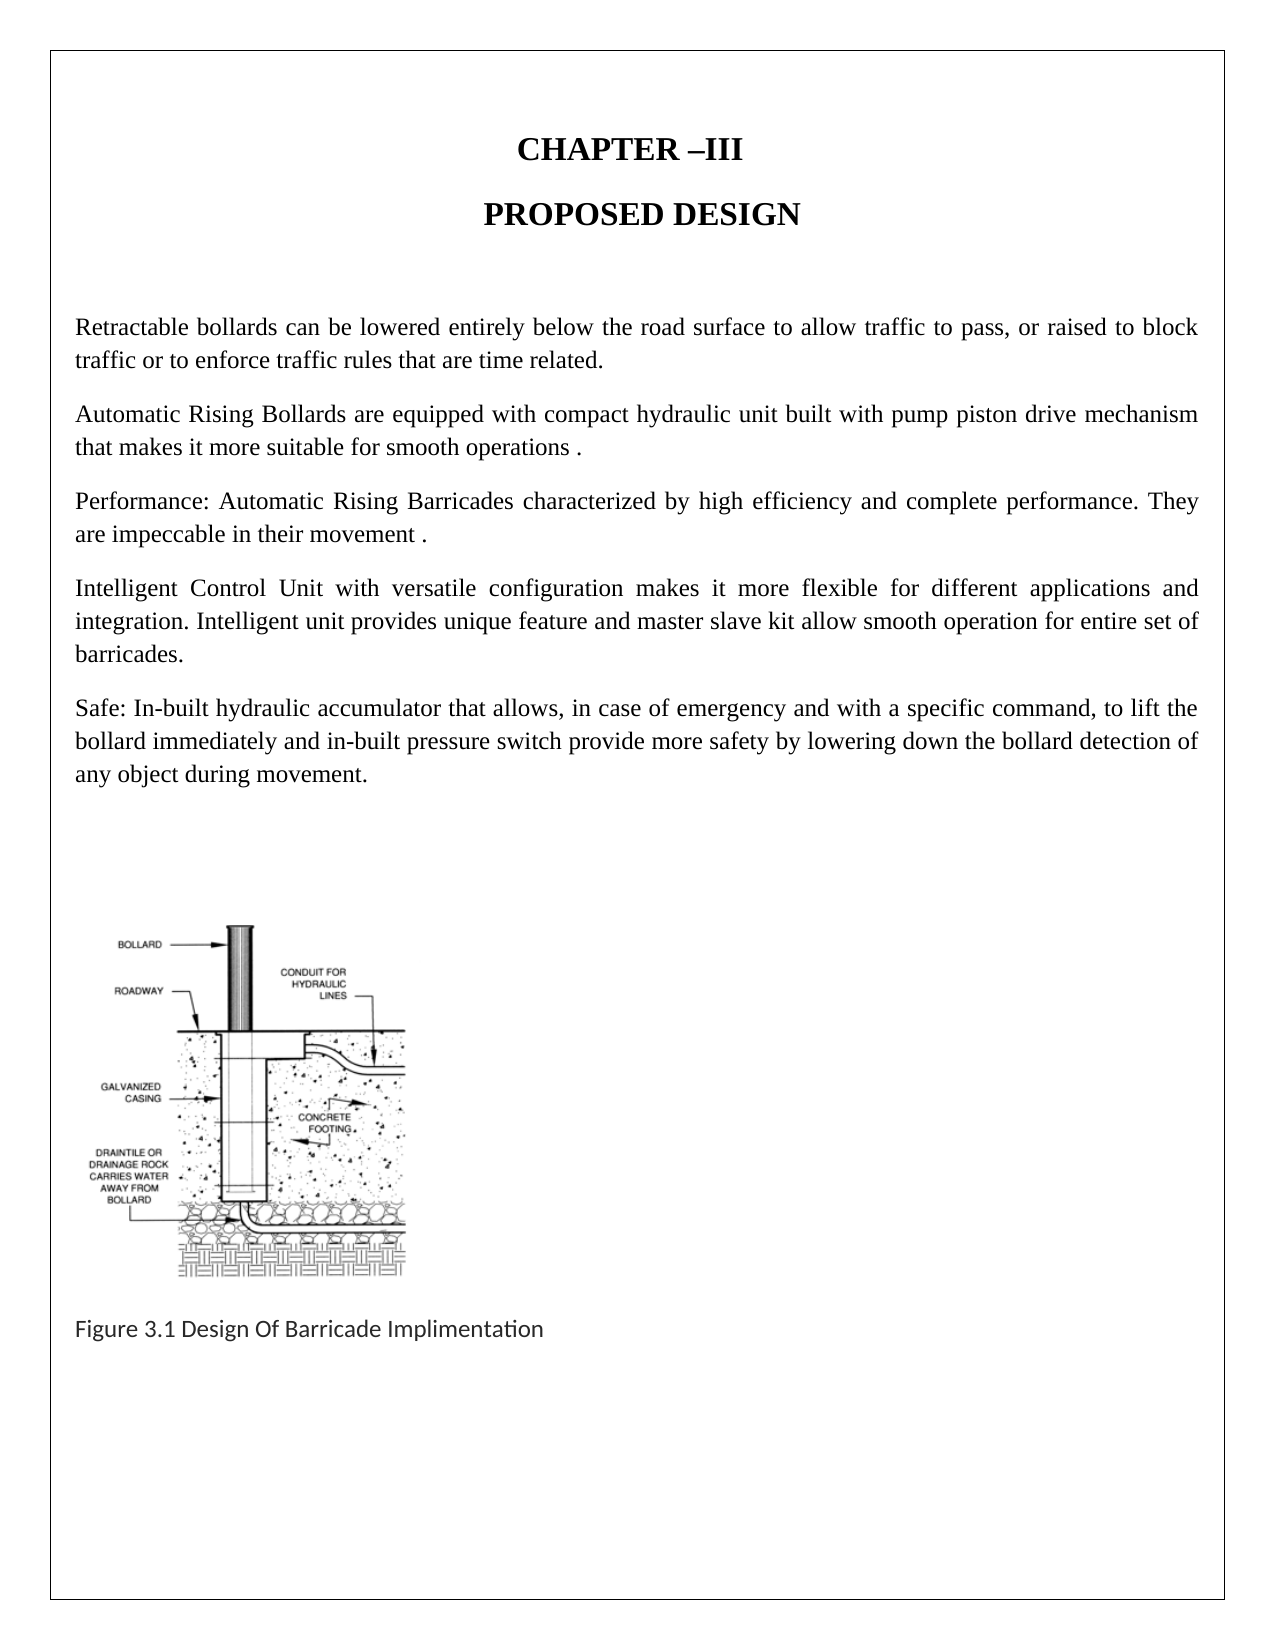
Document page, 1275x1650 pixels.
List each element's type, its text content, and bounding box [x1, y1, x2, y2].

text Performance: Automatic Rising Barricades characterized by high efficiency and complete performance. They are impeccable in their movement . [75, 486, 1200, 548]
text Safe: In-built hydraulic accumulator that allows, in case of emergency and with a specific command, to lift the bollard immediately and in-built pressure switch provide more safety by lowering down the bollard detection of any object during movement. [75, 693, 1200, 788]
picture [75, 924, 421, 1288]
text Retractable bollards can be lowered entirely below the road surface to allow traffic to pass, or raised to block traffic or to enforce traffic rules that are time related. [75, 312, 1200, 374]
text CHAPTER –III [75, 129, 1200, 167]
text Intelligent Control Unit with versatile configuration makes it more flexible for different applications and integration. Intelligent unit provides unique feature and master slave kit allow smooth operation for entire set of barricades. [75, 573, 1200, 668]
text Figure 3.1 Design Of Barricade Implimentation [75, 1313, 1200, 1343]
text Automatic Rising Bollards are equipped with compact hydraulic unit built with pump piston drive mechanism that makes it more suitable for smooth operations . [75, 399, 1200, 461]
text PROPOSED DESIGN [75, 194, 1200, 232]
